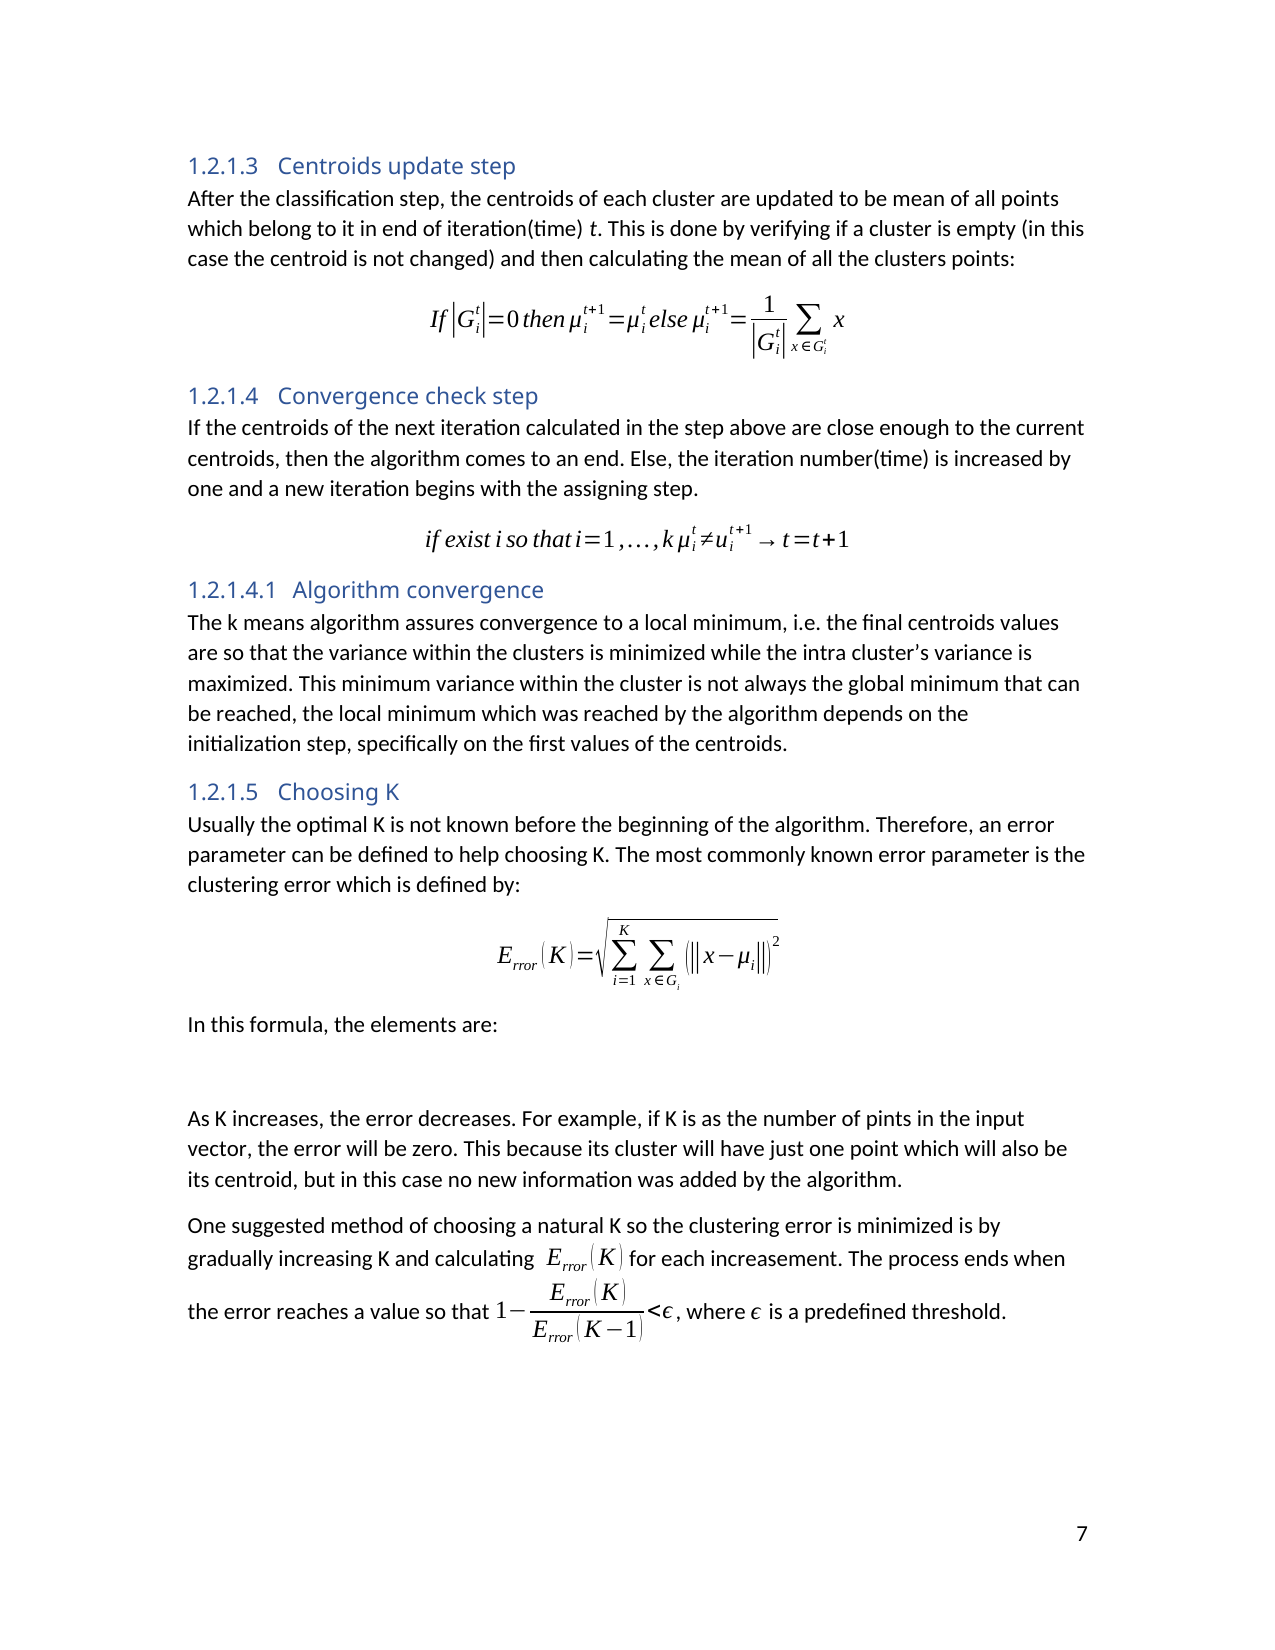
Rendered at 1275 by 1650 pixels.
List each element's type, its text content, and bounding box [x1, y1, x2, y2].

text If the centroids of the next iteration calculated in the step above are close enough to the current centroids, then the algorithm comes to an end. Else, the iteration number(time) is increased by one and a new iteration begins with the assigning step. [187, 413, 1087, 502]
text In this formula, the elements are: [187, 1011, 1087, 1039]
text The k means algorithm assures convergence to a local minimum, i.e. the final centroids values are so that the variance within the clusters is minimized while the intra cluster’s variance is maximized. This minimum variance within the cluster is not always the global minimum that can be reached, the local minimum which was reached by the algorithm depends on the initialization step, specifically on the first values of the centroids. [187, 608, 1087, 757]
subtitle Convergence check step [187, 380, 1087, 411]
text As K increases, the error decreases. For example, if K is as the number of pints in the input vector, the error will be zero. This because its cluster will have just one point which will also be its centroid, but in this case no new information was added by the algorithm. [187, 1104, 1087, 1193]
subtitle Algorithm convergence [187, 574, 1087, 606]
subtitle Centroids update step [187, 150, 1087, 181]
text After the classification step, the centroids of each cluster are updated to be mean of all points which belong to it in end of iteration(time) t. This is done by verifying if a cluster is empty (in this case the centroid is not changed) and then calculating the mean of all the clusters points: [187, 184, 1087, 272]
text Usually the optimal K is not known before the beginning of the algorithm. Therefore, an error parameter can be defined to help choosing K. The most commonly known error parameter is the clustering error which is defined by: [187, 810, 1087, 898]
text One suggested method of choosing a natural K so the clustering error is minimized is by gradually increasing K and calculating for each increasement. The process ends when the error reaches a value so that , where is a predefined threshold. [187, 1212, 1087, 1346]
subtitle Choosing K [187, 776, 1087, 807]
